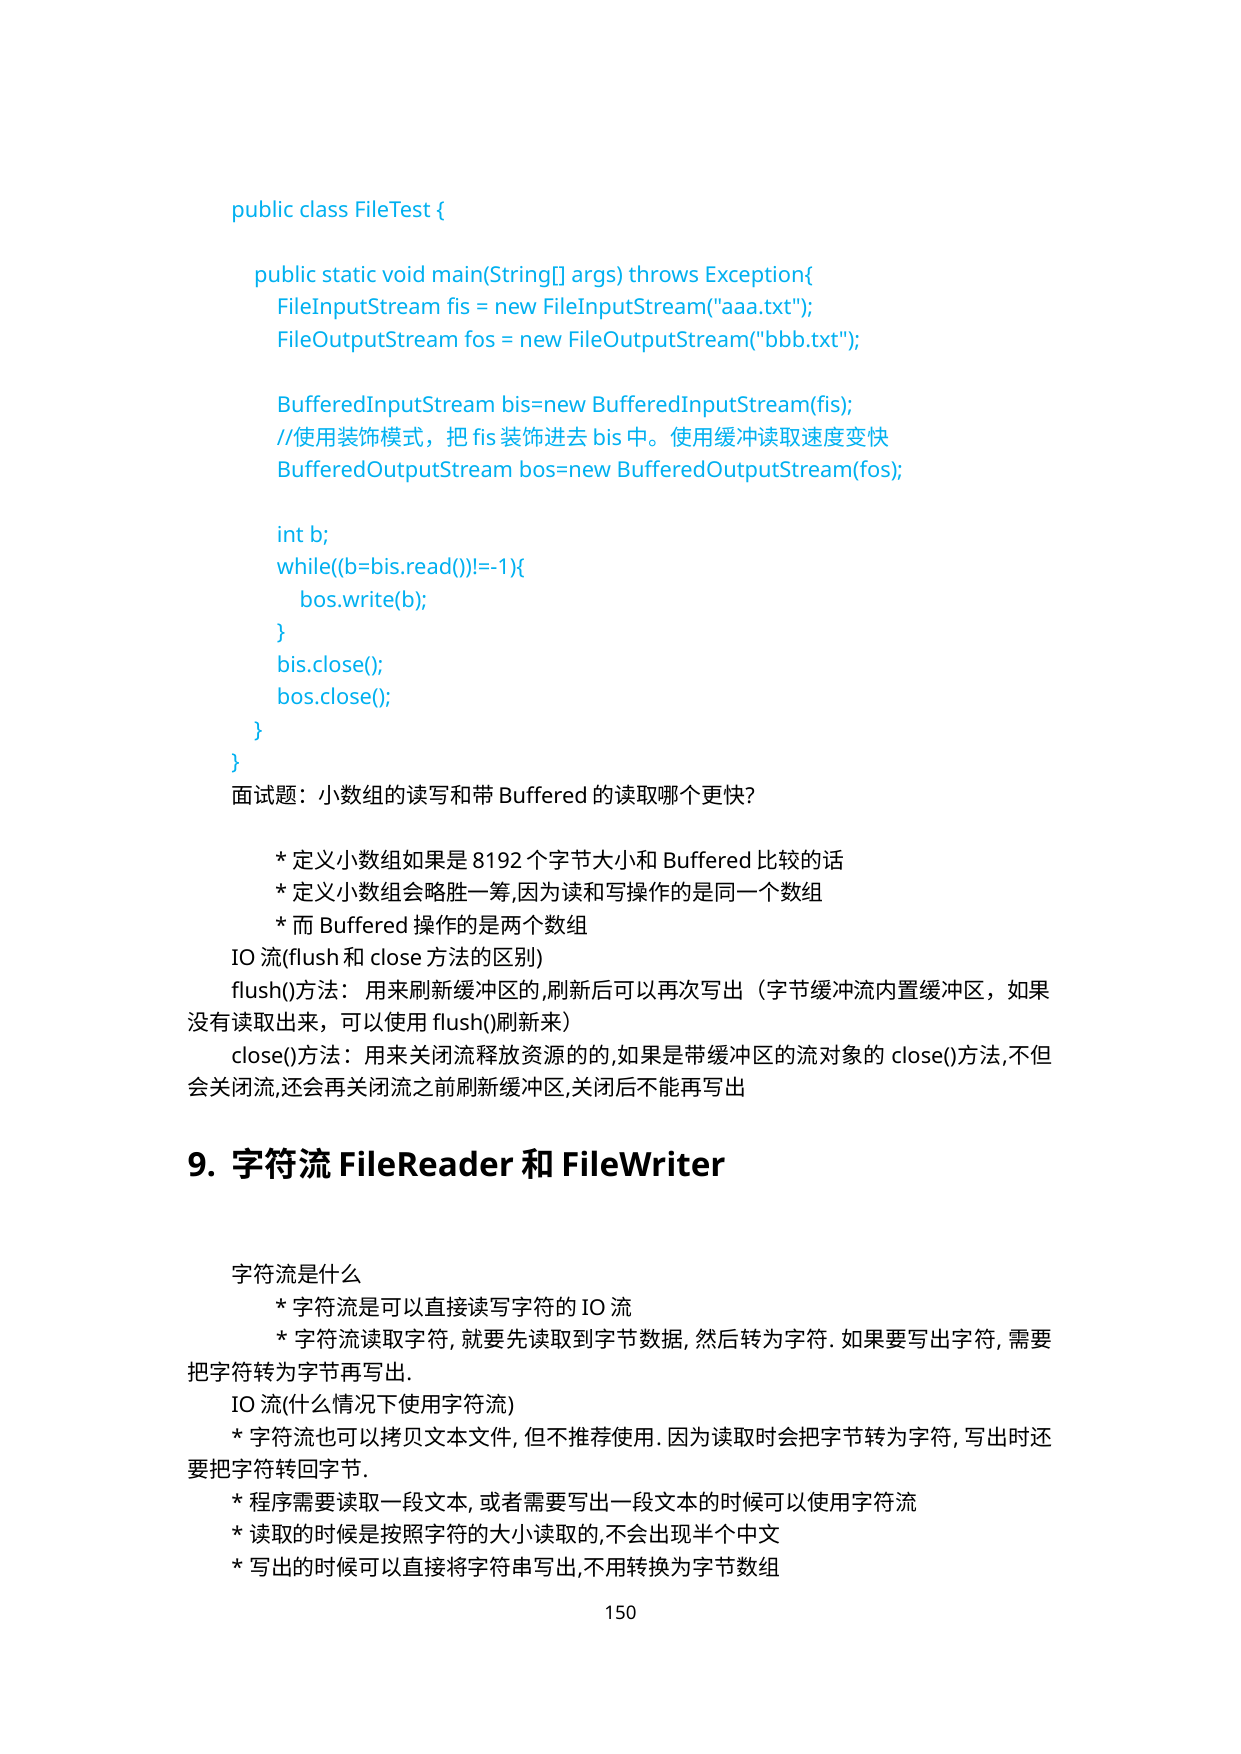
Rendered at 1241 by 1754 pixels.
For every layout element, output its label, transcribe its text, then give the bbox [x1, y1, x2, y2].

text } [187, 712, 1053, 745]
text FileOutputStream fos = new FileOutputStream("bbb.txt"); [187, 322, 1053, 355]
text 面试题：小数组的读写和带Buffered的读取哪个更快? [187, 777, 1053, 810]
text flush()方法： 用来刷新缓冲区的,刷新后可以再次写出（字节缓冲流内置缓冲区，如果没有读取出来，可以使用flush()刷新来） [187, 972, 1053, 1037]
text bis.close(); [187, 647, 1053, 680]
text BufferedOutputStream bos=new BufferedOutputStream(fos); [187, 452, 1053, 485]
text IO流(flush和close方法的区别) [187, 940, 1053, 972]
text * 程序需要读取一段文本, 或者需要写出一段文本的时候可以使用字符流 [187, 1484, 1053, 1517]
text * 写出的时候可以直接将字符串写出,不用转换为字节数组 [187, 1549, 1053, 1582]
text * 字符流是可以直接读写字符的IO流 [187, 1289, 1053, 1322]
text int b; [187, 517, 1053, 550]
text FileInputStream fis = new FileInputStream("aaa.txt"); [187, 290, 1053, 322]
text BufferedInputStream bis=new BufferedInputStream(fis); [187, 387, 1053, 420]
text * 而Buffered操作的是两个数组 [187, 907, 1053, 940]
text * 字符流也可以拷贝文本文件, 但不推荐使用. 因为读取时会把字节转为字符, 写出时还要把字符转回字节. [187, 1419, 1053, 1484]
text 字符流是什么 [187, 1257, 1053, 1289]
text public class FileTest { [187, 192, 1053, 225]
text while((b=bis.read())!=-1){ [187, 550, 1053, 582]
text * 定义小数组会略胜一筹,因为读和写操作的是同一个数组 [187, 875, 1053, 907]
text * 定义小数组如果是8192个字节大小和Buffered比较的话 [187, 842, 1053, 875]
text bos.write(b); [187, 582, 1053, 615]
text bos.close(); [187, 680, 1053, 712]
text } [187, 745, 1053, 777]
text close()方法：用来关闭流释放资源的的,如果是带缓冲区的流对象的close()方法,不但会关闭流,还会再关闭流之前刷新缓冲区,关闭后不能再写出 [187, 1037, 1053, 1102]
text public static void main(String[] args) throws Exception{ [187, 257, 1053, 290]
text } [187, 615, 1053, 647]
text * 读取的时候是按照字符的大小读取的,不会出现半个中文 [187, 1517, 1053, 1549]
text //使用装饰模式，把fis装饰进去bis中。使用缓冲读取速度变快 [187, 420, 1053, 452]
text * 字符流读取字符, 就要先读取到字节数据, 然后转为字符. 如果要写出字符, 需要把字符转为字节再写出. [187, 1322, 1053, 1387]
text IO流(什么情况下使用字符流) [187, 1387, 1053, 1419]
subtitle 字符流FileReader和FileWriter [187, 1129, 1053, 1194]
